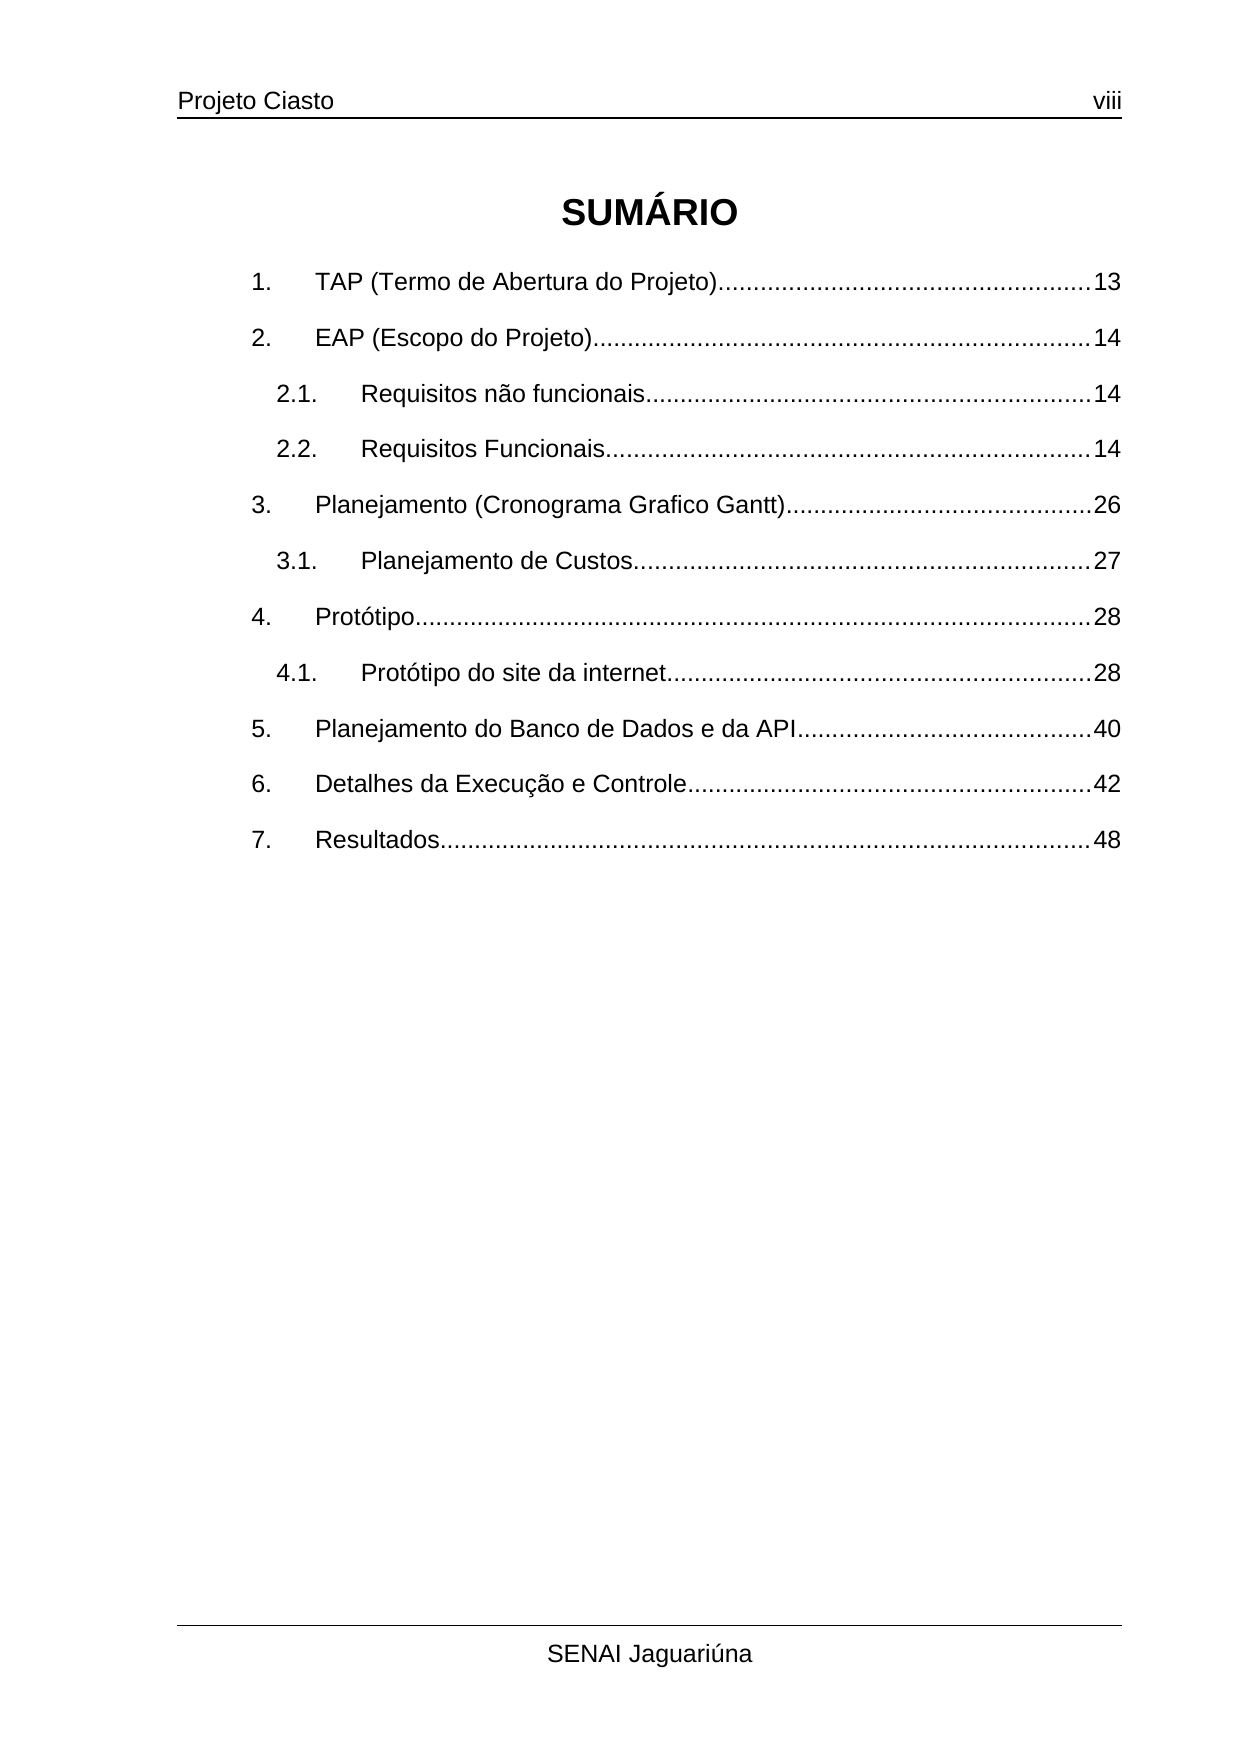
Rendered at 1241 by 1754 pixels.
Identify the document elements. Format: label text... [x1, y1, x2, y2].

text SUMÁRIO [177, 190, 1122, 233]
